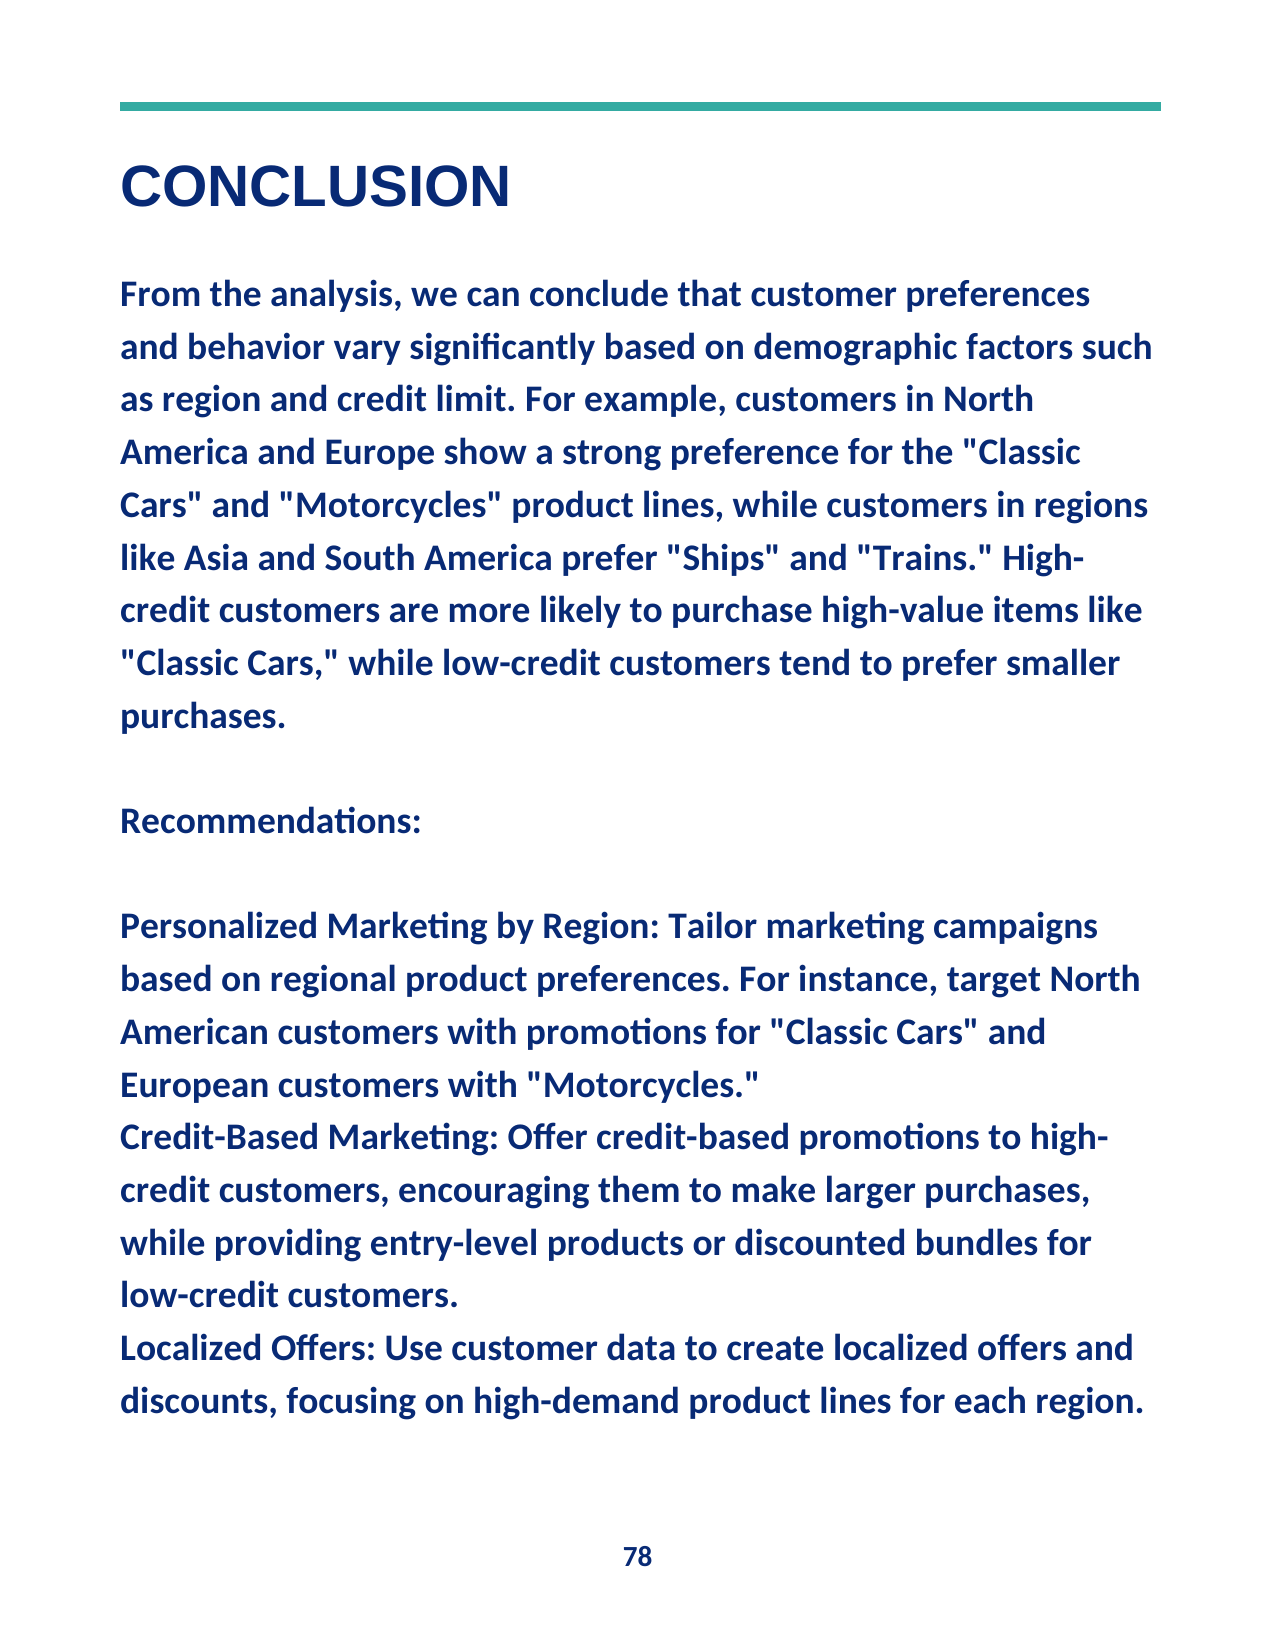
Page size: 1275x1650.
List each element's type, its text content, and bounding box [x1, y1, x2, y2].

text Credit-Based Marketing: Offer credit-based promotions to high-credit customers, encouraging them to make larger purchases, while providing entry-level products or discounted bundles for low-credit customers. [120, 1113, 1155, 1317]
text Localized Offers: Use customer data to create localized offers and discounts, focusing on high-demand product lines for each region. [120, 1324, 1155, 1423]
text Recommendations: [120, 797, 1155, 843]
text From the analysis, we can conclude that customer preferences and behavior vary significantly based on demographic factors such as region and credit limit. For example, customers in North America and Europe show a strong preference for the "Classic Cars" and "Motorcycles" product lines, while customers in regions like Asia and South America prefer "Ships" and "Trains." High-credit customers are more likely to purchase high-value items like "Classic Cars," while low-credit customers tend to prefer smaller purchases. [120, 270, 1155, 737]
text CONCLUSION [120, 152, 1155, 219]
text Personalized Marketing by Region: Tailor marketing campaigns based on regional product preferences. For instance, target North American customers with promotions for "Classic Cars" and European customers with "Motorcycles." [120, 902, 1155, 1106]
